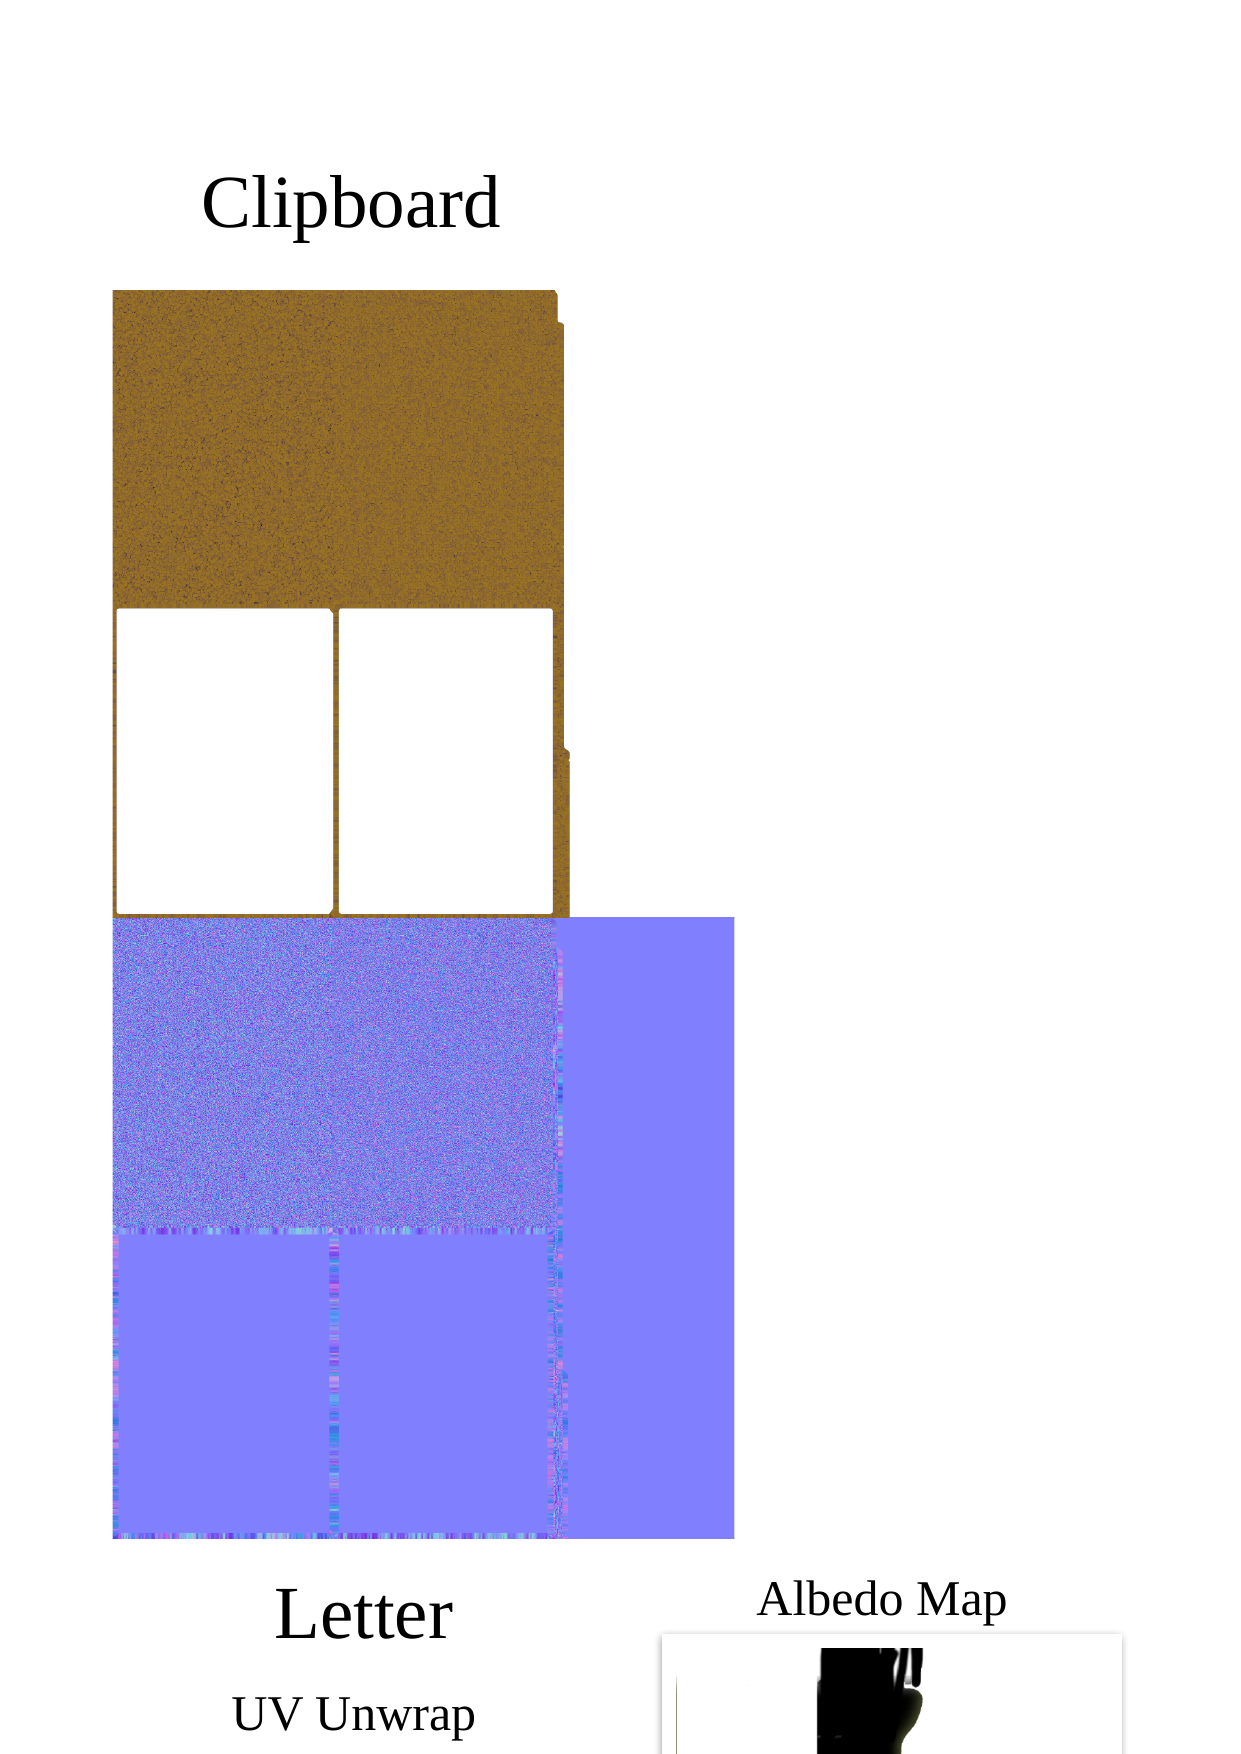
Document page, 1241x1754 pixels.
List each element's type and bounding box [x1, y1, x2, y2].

picture [676, 1648, 1107, 1754]
picture [112, 290, 739, 1539]
